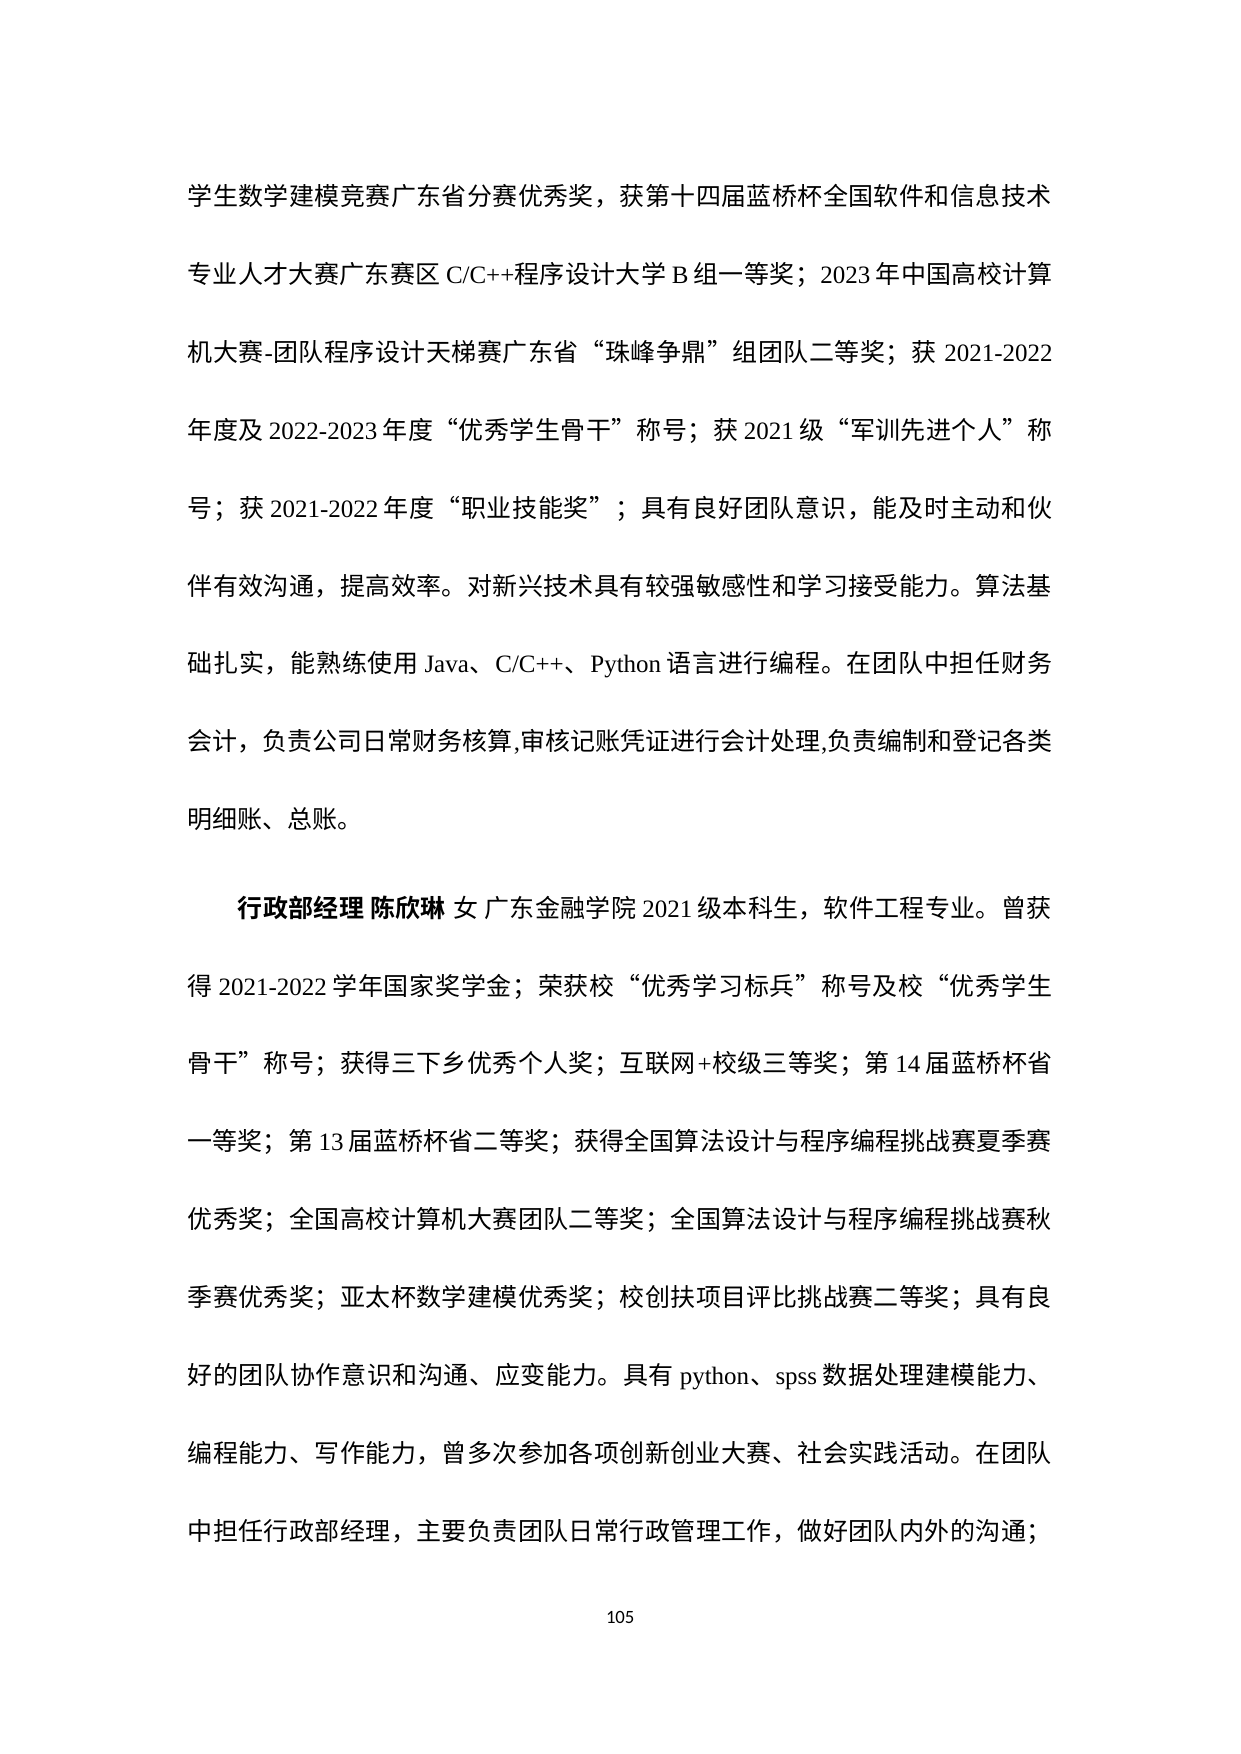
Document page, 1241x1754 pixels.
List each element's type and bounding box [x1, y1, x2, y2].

text [187, 874, 1053, 1562]
text [187, 162, 1053, 850]
